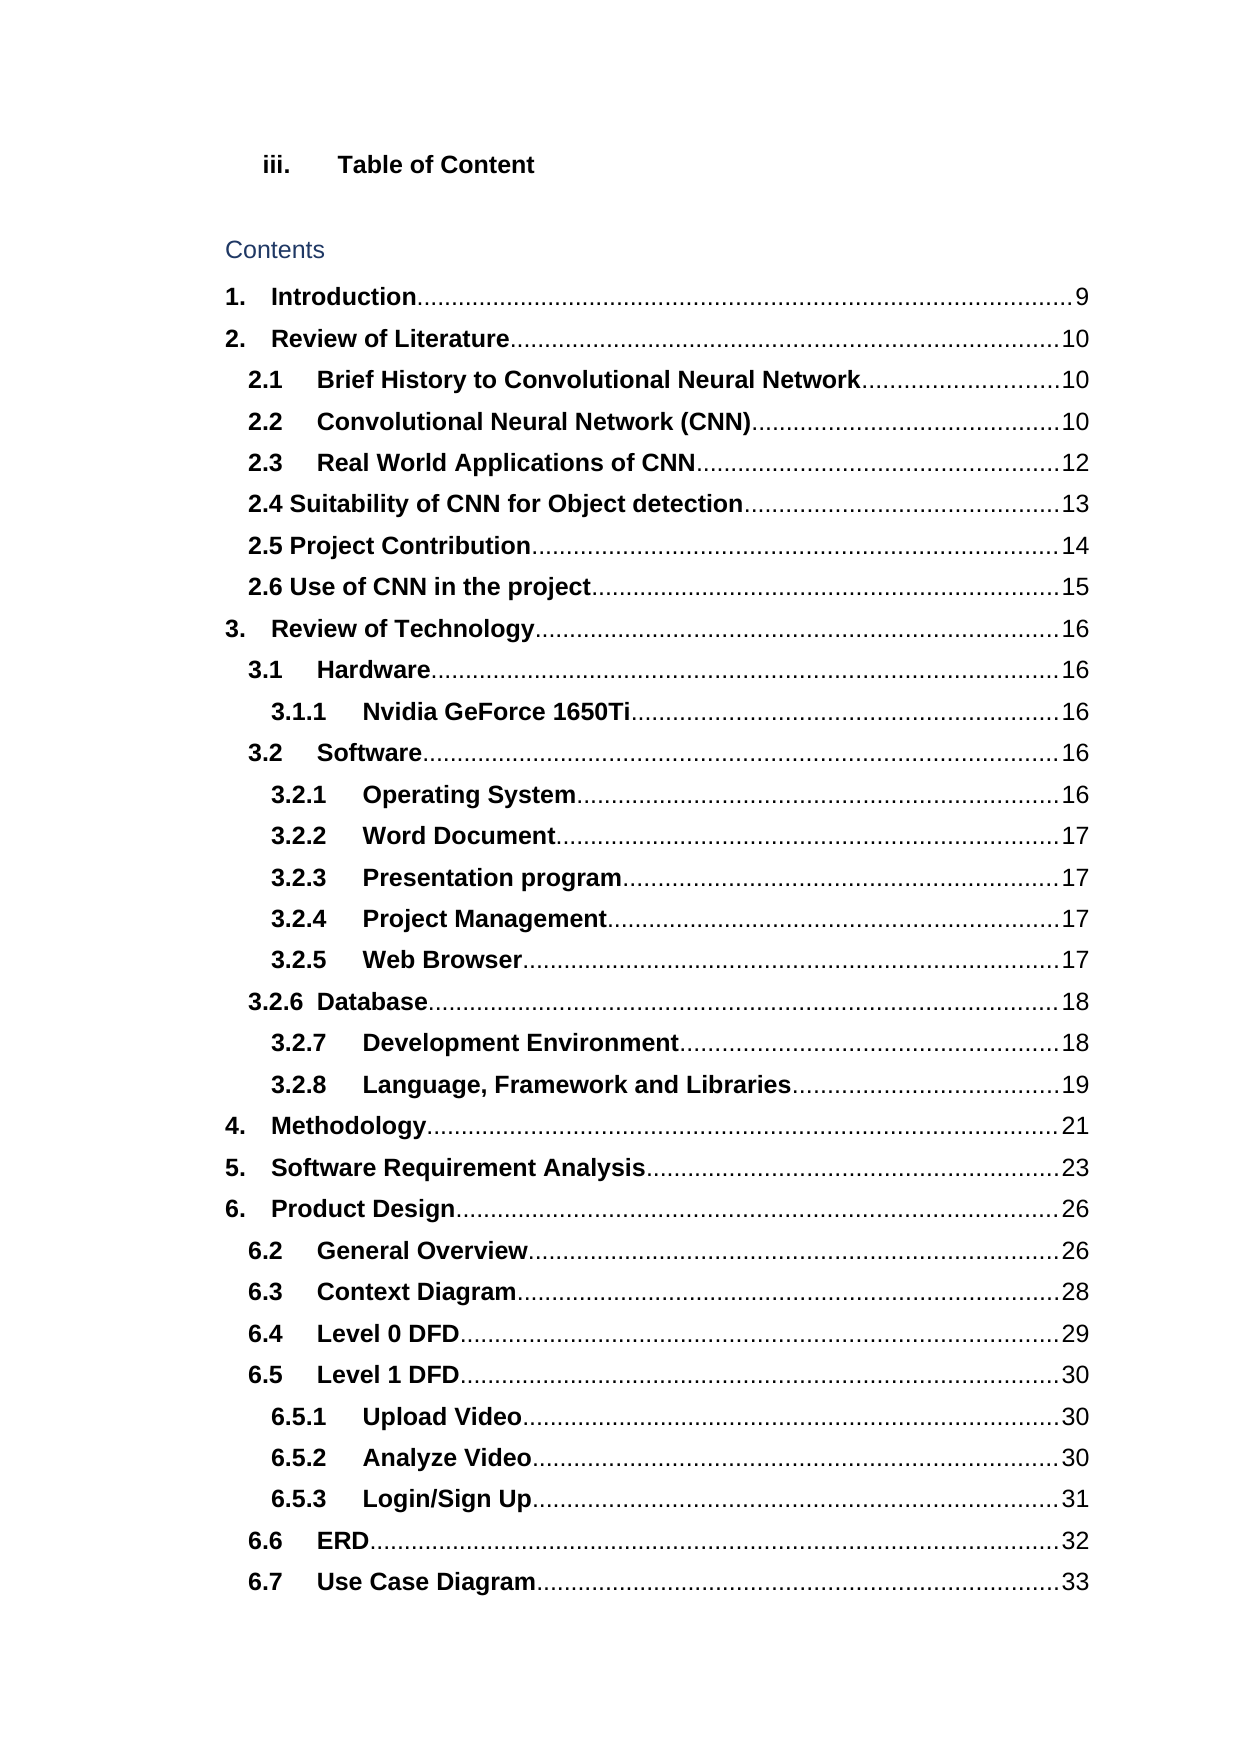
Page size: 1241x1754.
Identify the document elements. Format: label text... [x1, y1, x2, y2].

list Table of Content [262, 150, 1090, 179]
